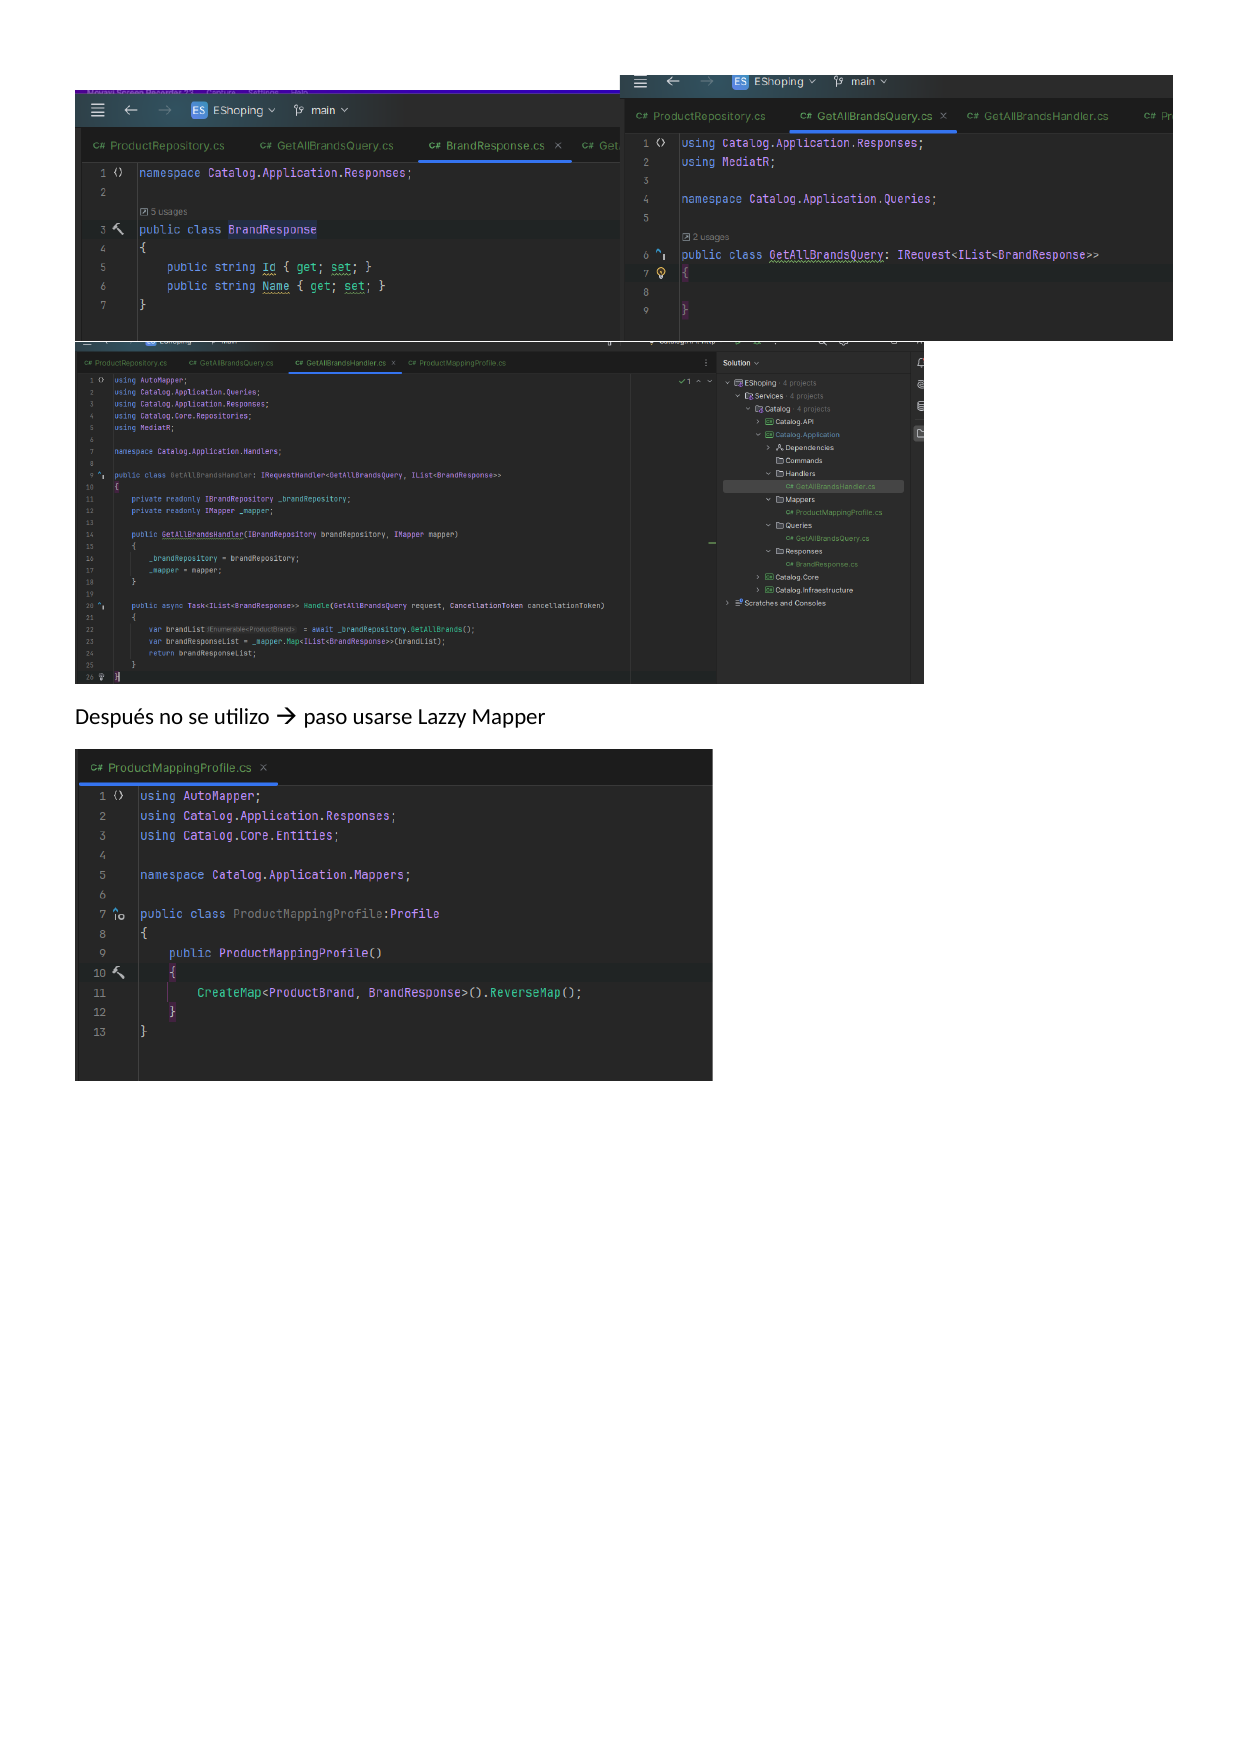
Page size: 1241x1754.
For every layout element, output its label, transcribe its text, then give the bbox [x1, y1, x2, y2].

picture [75, 342, 924, 684]
picture [75, 749, 713, 1081]
text Después no se utilizo paso usarse Lazzy Mapper [75, 702, 1196, 731]
picture [75, 75, 1173, 341]
